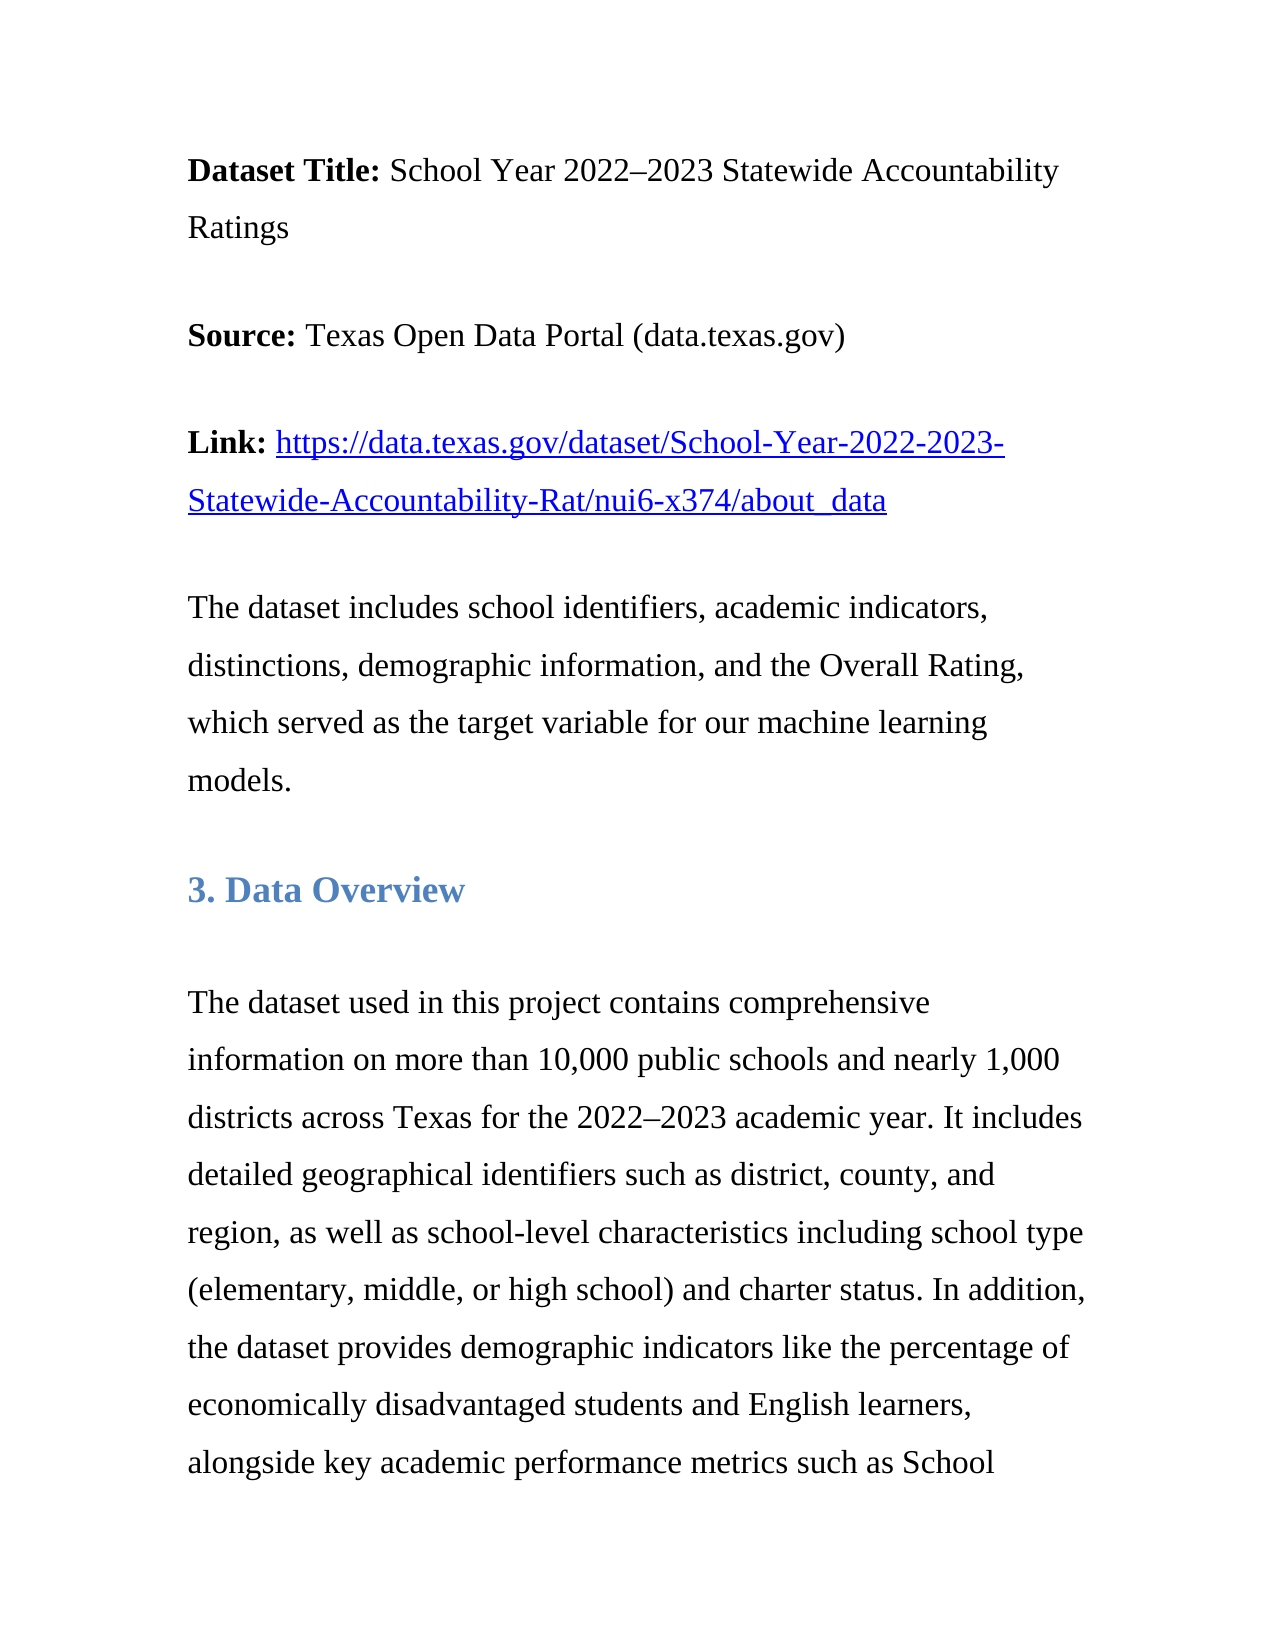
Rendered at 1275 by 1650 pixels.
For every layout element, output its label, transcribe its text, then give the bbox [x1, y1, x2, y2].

text The dataset includes school identifiers, academic indicators, distinctions, demographic information, and the Overall Rating, which served as the target variable for our machine learning models. [187, 587, 1087, 798]
text Link: https://data.texas.gov/dataset/School-Year-2022-2023-Statewide-Accountability-Rat/nui6-x374/about_data [187, 422, 1087, 518]
text Source: Texas Open Data Portal (data.texas.gov) [187, 315, 1087, 353]
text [187, 982, 1087, 1481]
text Dataset Title: School Year 2022–2023 Statewide Accountability Ratings [187, 150, 1087, 246]
subtitle Data Overview [187, 867, 1087, 911]
